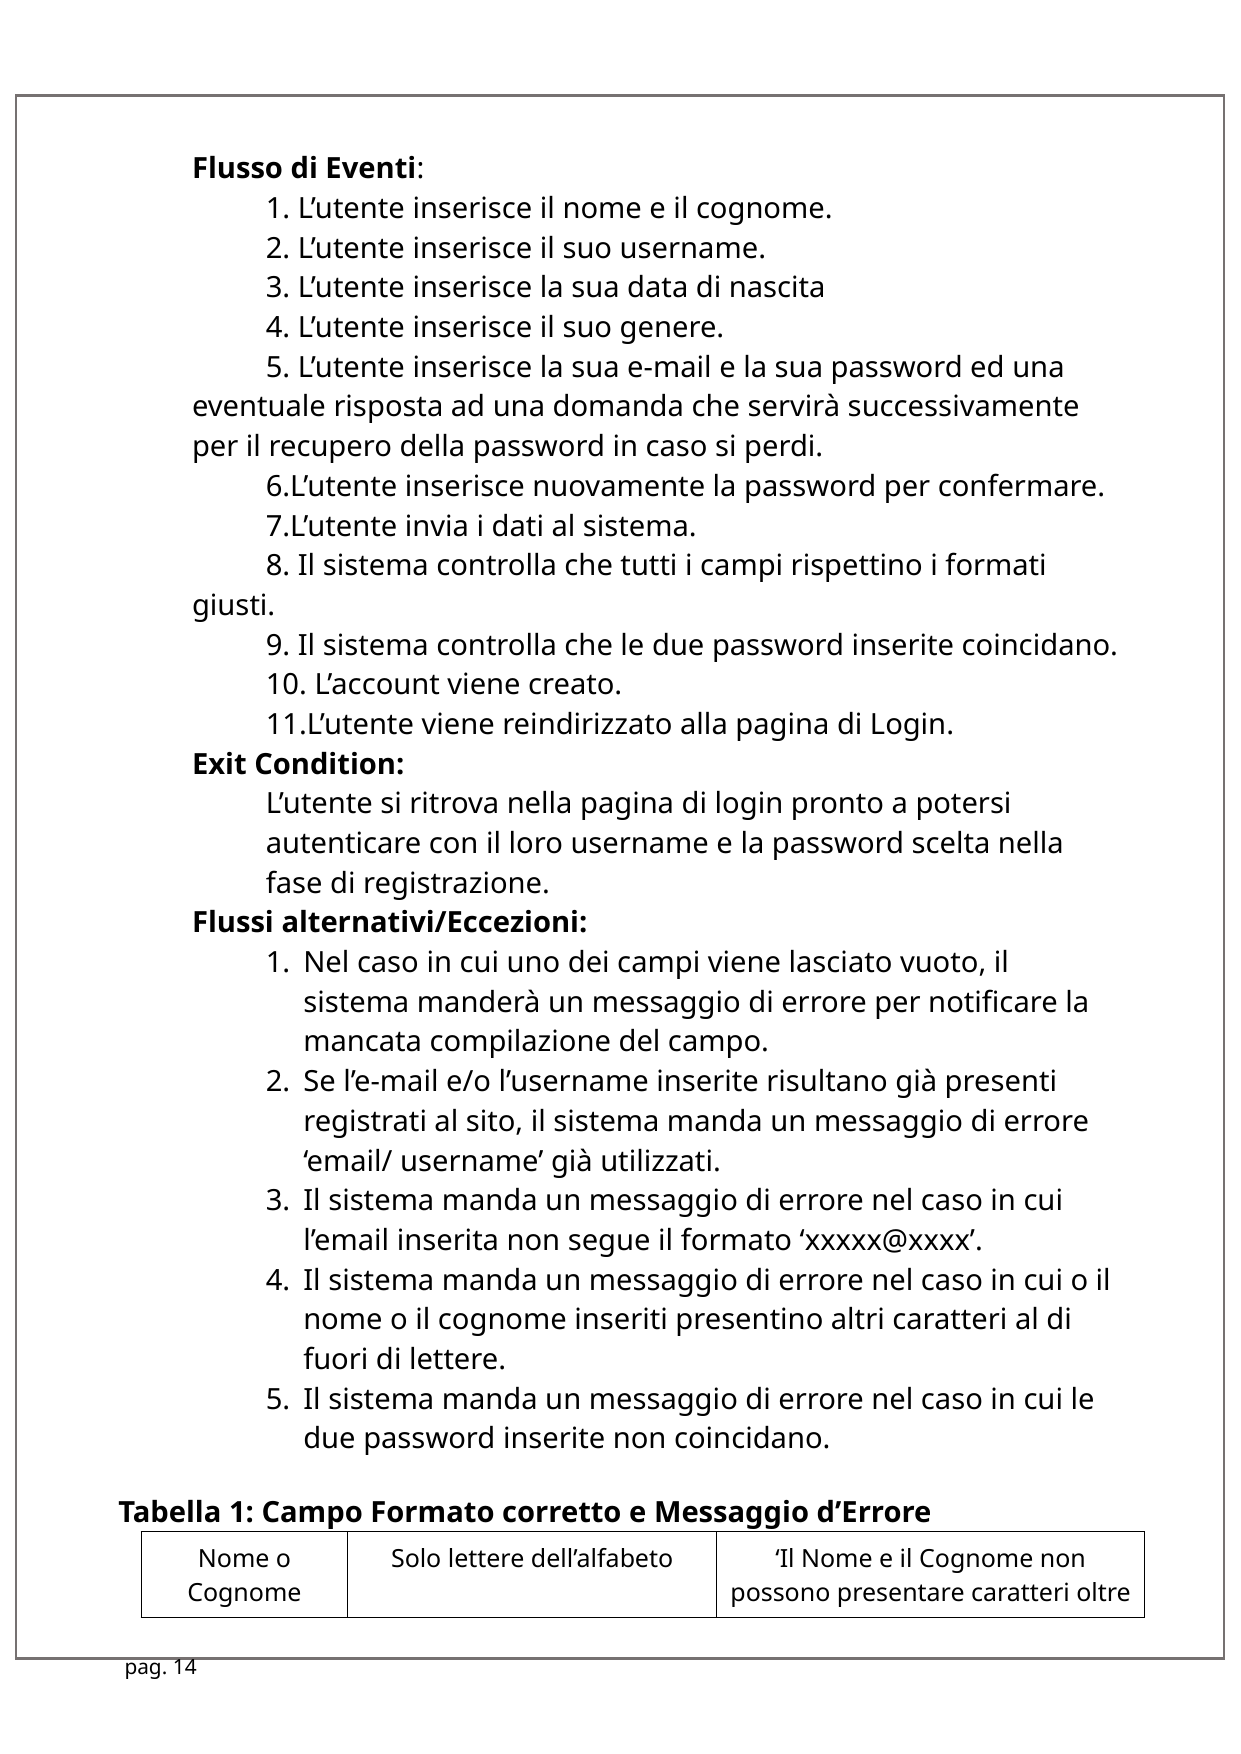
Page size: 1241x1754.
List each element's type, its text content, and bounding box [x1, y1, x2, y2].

list Il sistema manda un messaggio di errore nel caso in cui l’email inserita non segue il formato ‘xxxxx@xxxx’. [266, 1179, 1122, 1259]
text 9. Il sistema controlla che le due password inserite coincidano. [192, 624, 1122, 663]
text Exit Condition: [192, 743, 1122, 783]
text Flusso di Eventi: [192, 148, 1122, 187]
text 8. Il sistema controlla che tutti i campi rispettino i formati giusti. [192, 544, 1122, 624]
text Flussi alternativi/Eccezioni: [192, 902, 1122, 941]
list Il sistema manda un messaggio di errore nel caso in cui o il nome o il cognome inseriti presentino altri caratteri al di fuori di lettere. [266, 1259, 1122, 1378]
text 1. L’utente inserisce il nome e il cognome. [192, 187, 1122, 227]
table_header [348, 1532, 716, 1617]
list Il sistema manda un messaggio di errore nel caso in cui le due password inserite non coincidano. [266, 1378, 1122, 1457]
text Tabella 1: Campo Formato corretto e Messaggio d’Errore [118, 1491, 1122, 1531]
text 6.L’utente inserisce nuovamente la password per confermare. [192, 465, 1122, 505]
text 2. L’utente inserisce il suo username. [192, 227, 1122, 267]
text L’utente si ritrova nella pagina di login pronto a potersi autenticare con il loro username e la password scelta nella fase di registrazione. [266, 783, 1122, 902]
text 7.L’utente invia i dati al sistema. [192, 505, 1122, 544]
text 10. L’account viene creato. [192, 663, 1122, 703]
table_header Nome o Cognome [142, 1532, 347, 1617]
text 3. L’utente inserisce la sua data di nascita [192, 267, 1122, 306]
text 11.L’utente viene reindirizzato alla pagina di Login. [192, 703, 1122, 743]
text 5. L’utente inserisce la sua e-mail e la sua password ed una eventuale risposta ad una domanda che servirà successivamente per il recupero della password in caso si perdi. [192, 346, 1122, 465]
list Nel caso in cui uno dei campi viene lasciato vuoto, il sistema manderà un messaggio di errore per notificare la mancata compilazione del campo. [266, 941, 1122, 1060]
list Se l’e-mail e/o l’username inserite risultano già presenti registrati al sito, il sistema manda un messaggio di errore ‘email/ username’ già utilizzati. [266, 1060, 1122, 1179]
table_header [717, 1532, 1144, 1617]
text 4. L’utente inserisce il suo genere. [192, 306, 1122, 346]
